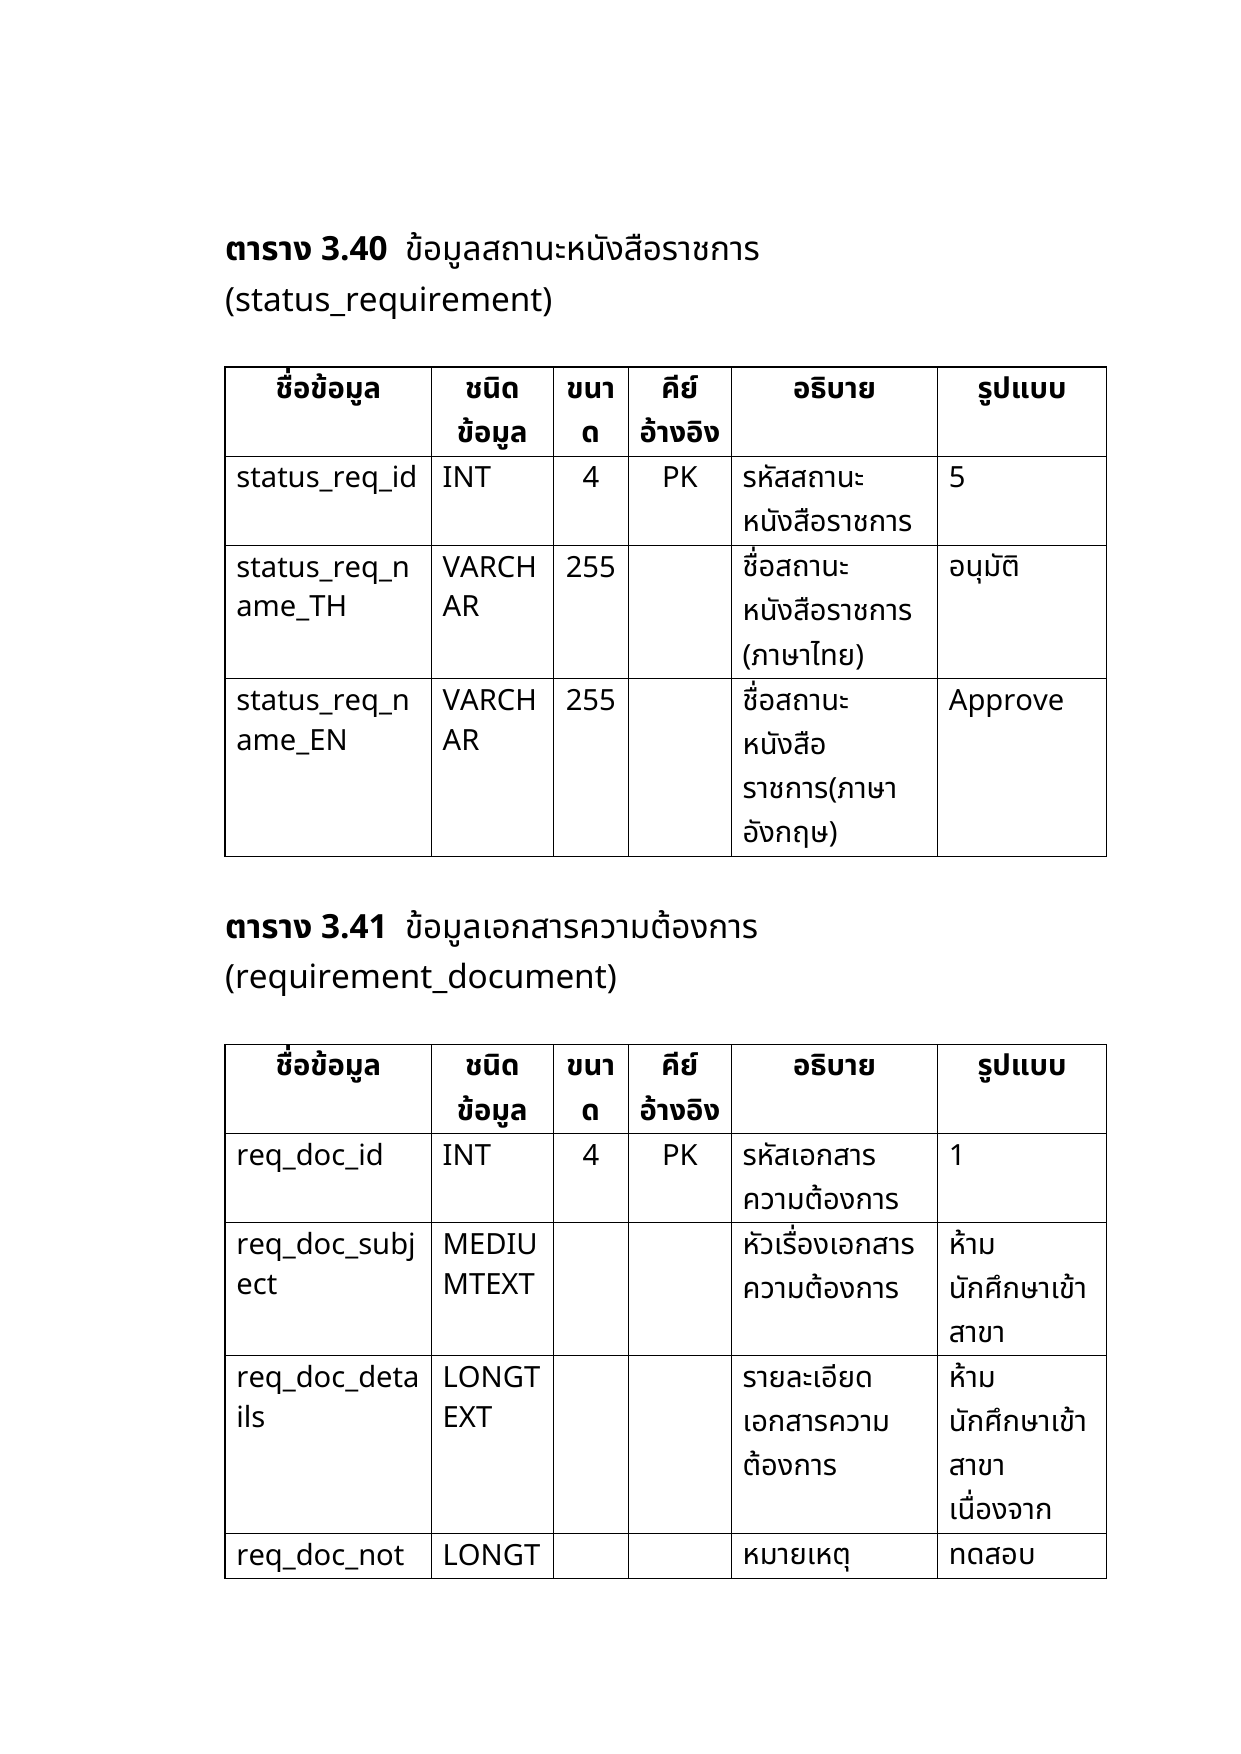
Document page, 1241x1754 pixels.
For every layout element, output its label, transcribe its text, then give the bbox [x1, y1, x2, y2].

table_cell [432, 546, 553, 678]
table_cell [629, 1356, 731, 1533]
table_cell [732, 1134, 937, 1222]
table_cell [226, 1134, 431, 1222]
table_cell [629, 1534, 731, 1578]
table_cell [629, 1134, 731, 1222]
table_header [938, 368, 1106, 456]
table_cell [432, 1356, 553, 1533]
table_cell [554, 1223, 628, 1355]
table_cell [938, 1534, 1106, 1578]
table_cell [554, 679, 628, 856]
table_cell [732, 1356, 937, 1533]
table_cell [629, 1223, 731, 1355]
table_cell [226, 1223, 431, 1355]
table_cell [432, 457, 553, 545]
text ตาราง 3.41 ข้อมูลเอกสารความต้องการ (requirement_document) [225, 902, 1090, 998]
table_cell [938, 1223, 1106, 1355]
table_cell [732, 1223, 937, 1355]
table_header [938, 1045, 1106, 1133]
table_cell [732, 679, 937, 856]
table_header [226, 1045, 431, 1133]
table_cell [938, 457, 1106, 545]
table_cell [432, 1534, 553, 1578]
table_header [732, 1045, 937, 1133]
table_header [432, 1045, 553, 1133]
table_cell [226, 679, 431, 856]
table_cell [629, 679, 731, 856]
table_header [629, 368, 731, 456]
text ตาราง 3.40 ข้อมูลสถานะหนังสือราชการ (status_requirement) [225, 225, 1090, 321]
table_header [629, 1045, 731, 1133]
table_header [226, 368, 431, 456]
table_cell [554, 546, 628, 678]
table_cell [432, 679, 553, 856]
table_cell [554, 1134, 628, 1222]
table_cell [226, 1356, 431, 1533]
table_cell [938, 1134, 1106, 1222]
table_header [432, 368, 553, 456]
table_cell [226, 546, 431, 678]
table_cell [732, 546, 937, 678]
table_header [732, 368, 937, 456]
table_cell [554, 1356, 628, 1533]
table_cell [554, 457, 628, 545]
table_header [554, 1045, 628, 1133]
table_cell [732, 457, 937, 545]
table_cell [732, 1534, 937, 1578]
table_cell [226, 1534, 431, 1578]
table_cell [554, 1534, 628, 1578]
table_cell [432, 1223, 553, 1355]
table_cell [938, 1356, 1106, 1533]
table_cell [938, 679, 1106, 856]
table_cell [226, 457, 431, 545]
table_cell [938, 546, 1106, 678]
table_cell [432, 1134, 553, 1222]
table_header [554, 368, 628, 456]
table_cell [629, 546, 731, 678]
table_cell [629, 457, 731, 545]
